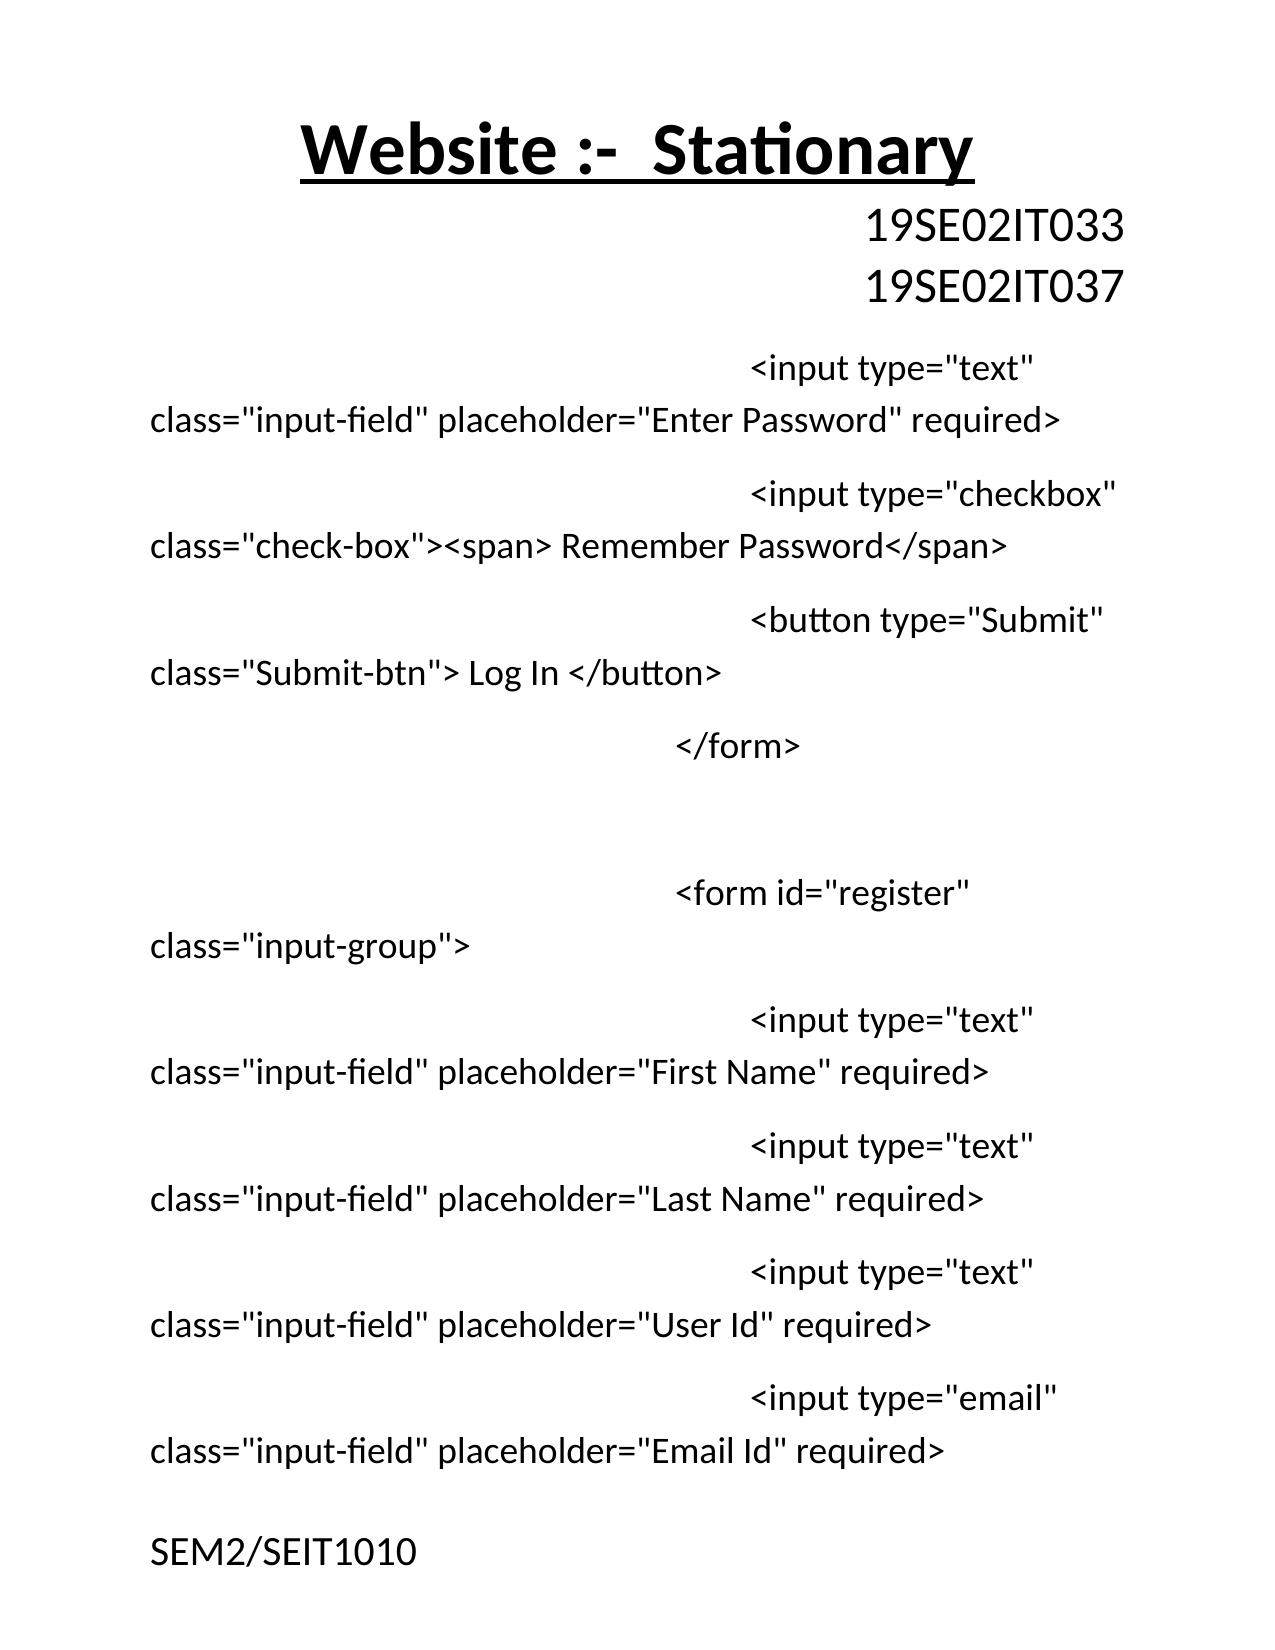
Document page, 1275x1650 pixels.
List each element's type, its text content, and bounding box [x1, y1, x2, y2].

text <input type="email" class="input-field" placeholder="Email Id" required> [150, 1374, 1125, 1473]
text <input type="text" class="input-field" placeholder="User Id" required> [150, 1248, 1125, 1347]
text <button type="Submit" class="Submit-btn"> Log In </button> [150, 596, 1125, 694]
text <input type="text" class="input-field" placeholder="First Name" required> [150, 996, 1125, 1094]
text <input type="text" class="input-field" placeholder="Enter Password" required> [150, 343, 1125, 442]
text <input type="checkbox" class="check-box"><span> Remember Password</span> [150, 470, 1125, 568]
text </form> [150, 722, 1125, 768]
text <form id="register" class="input-group"> [150, 869, 1125, 968]
text <input type="text" class="input-field" placeholder="Last Name" required> [150, 1122, 1125, 1220]
